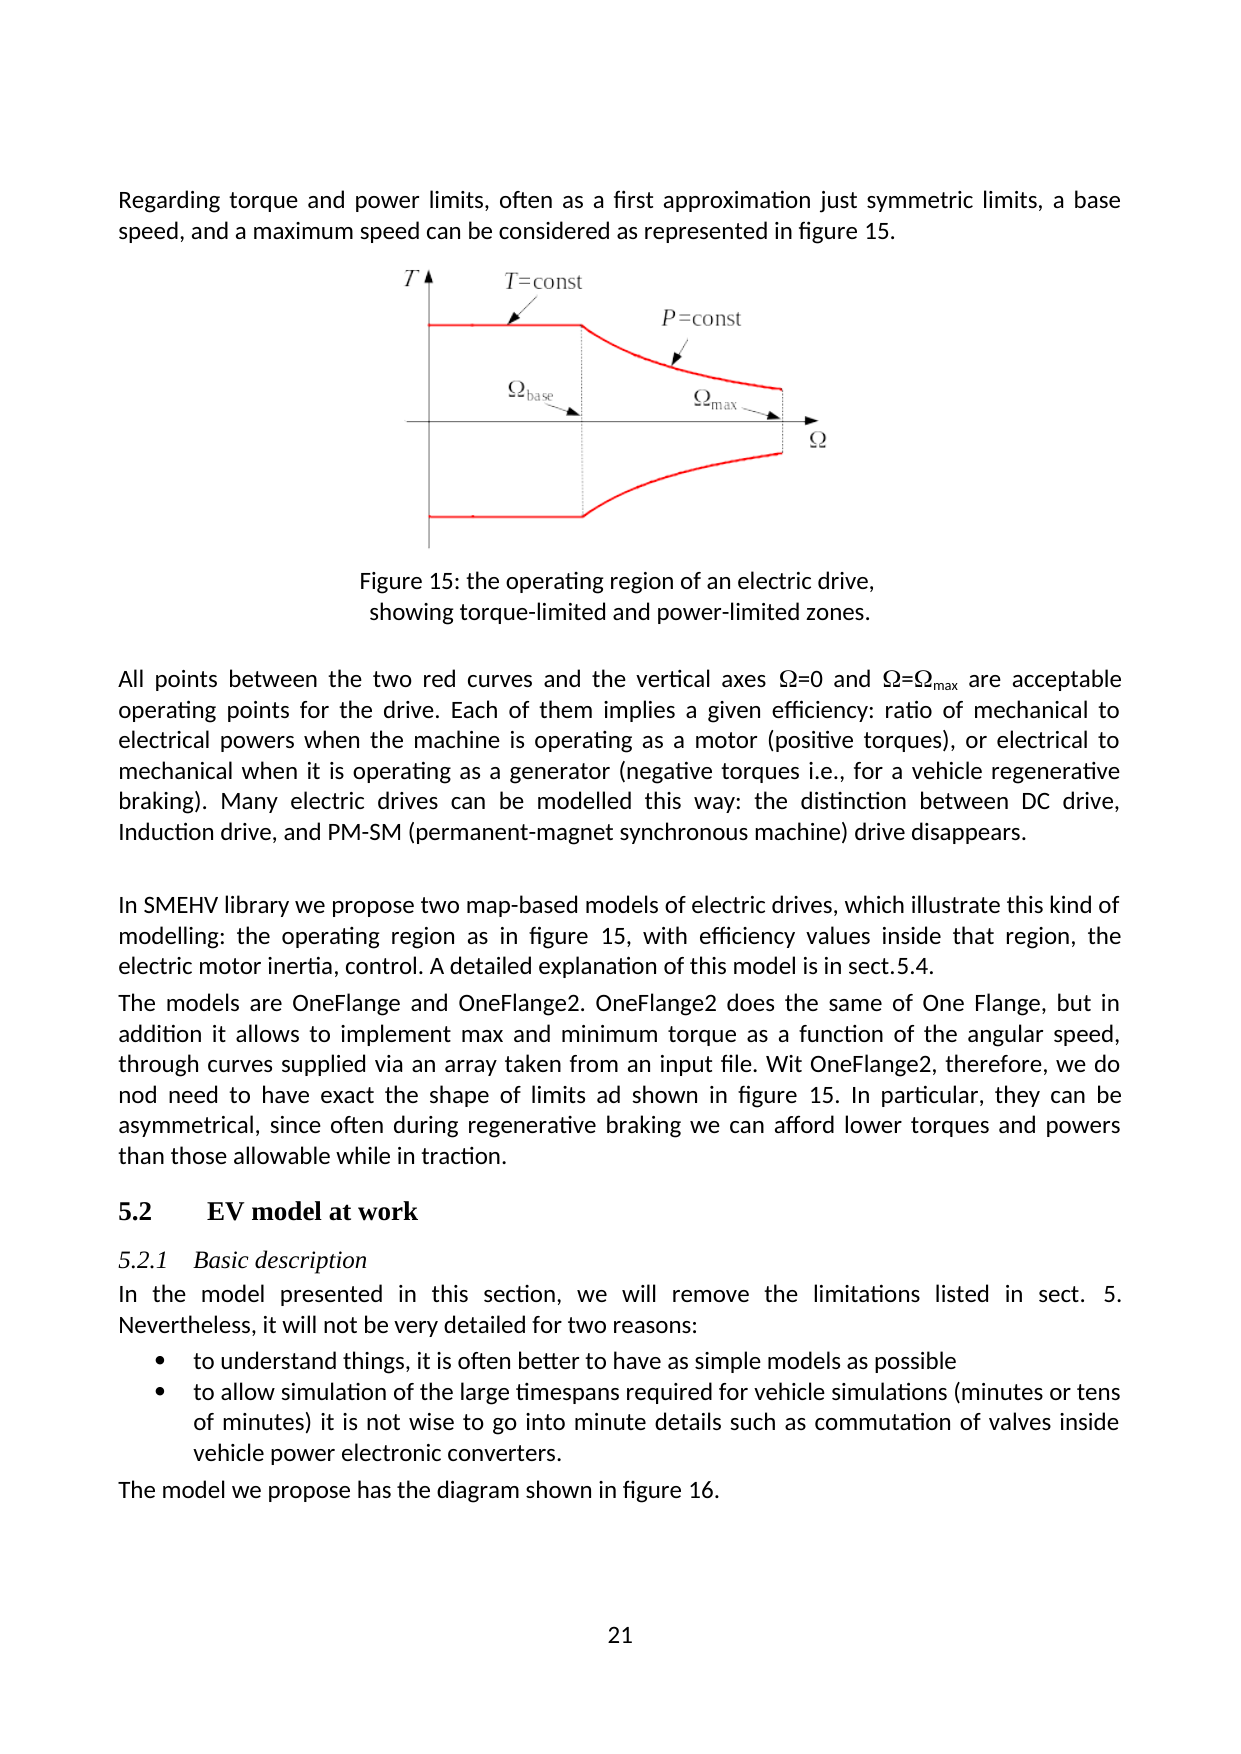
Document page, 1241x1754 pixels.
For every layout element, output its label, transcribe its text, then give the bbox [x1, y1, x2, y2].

subtitle EV model at work [118, 1195, 1122, 1227]
text In the model presented in this section, we will remove the limitations listed in sect. 5. Nevertheless, it will not be very detailed for two reasons: [118, 1278, 1122, 1339]
text Regarding torque and power limits, often as a first approximation just symmetric limits, a base speed, and a maximum speed can be considered as represented in figure 15. [118, 184, 1122, 245]
text Figure 15: the operating region of an electric drive, showing torque-limited and power-limited zones. [118, 566, 1122, 627]
text All points between the two red curves and the vertical axes =0 and =max are acceptable operating points for the drive. Each of them implies a given efficiency: ratio of mechanical to electrical powers when the machine is operating as a motor (positive torques), or electrical to mechanical when it is operating as a generator (negative torques i.e., for a vehicle regenerative braking). Many electric drives can be modelled this way: the distinction between DC drive, Induction drive, and PM-SM (permanent-magnet synchronous machine) drive disappears. [118, 663, 1122, 846]
list to allow simulation of the large timespans required for vehicle simulations (minutes or tens of minutes) it is not wise to go into minute details such as commutation of valves inside vehicle power electronic converters. [156, 1376, 1122, 1468]
subtitle Basic description [118, 1245, 1122, 1274]
list to understand things, it is often better to have as simple models as possible [156, 1346, 1122, 1376]
